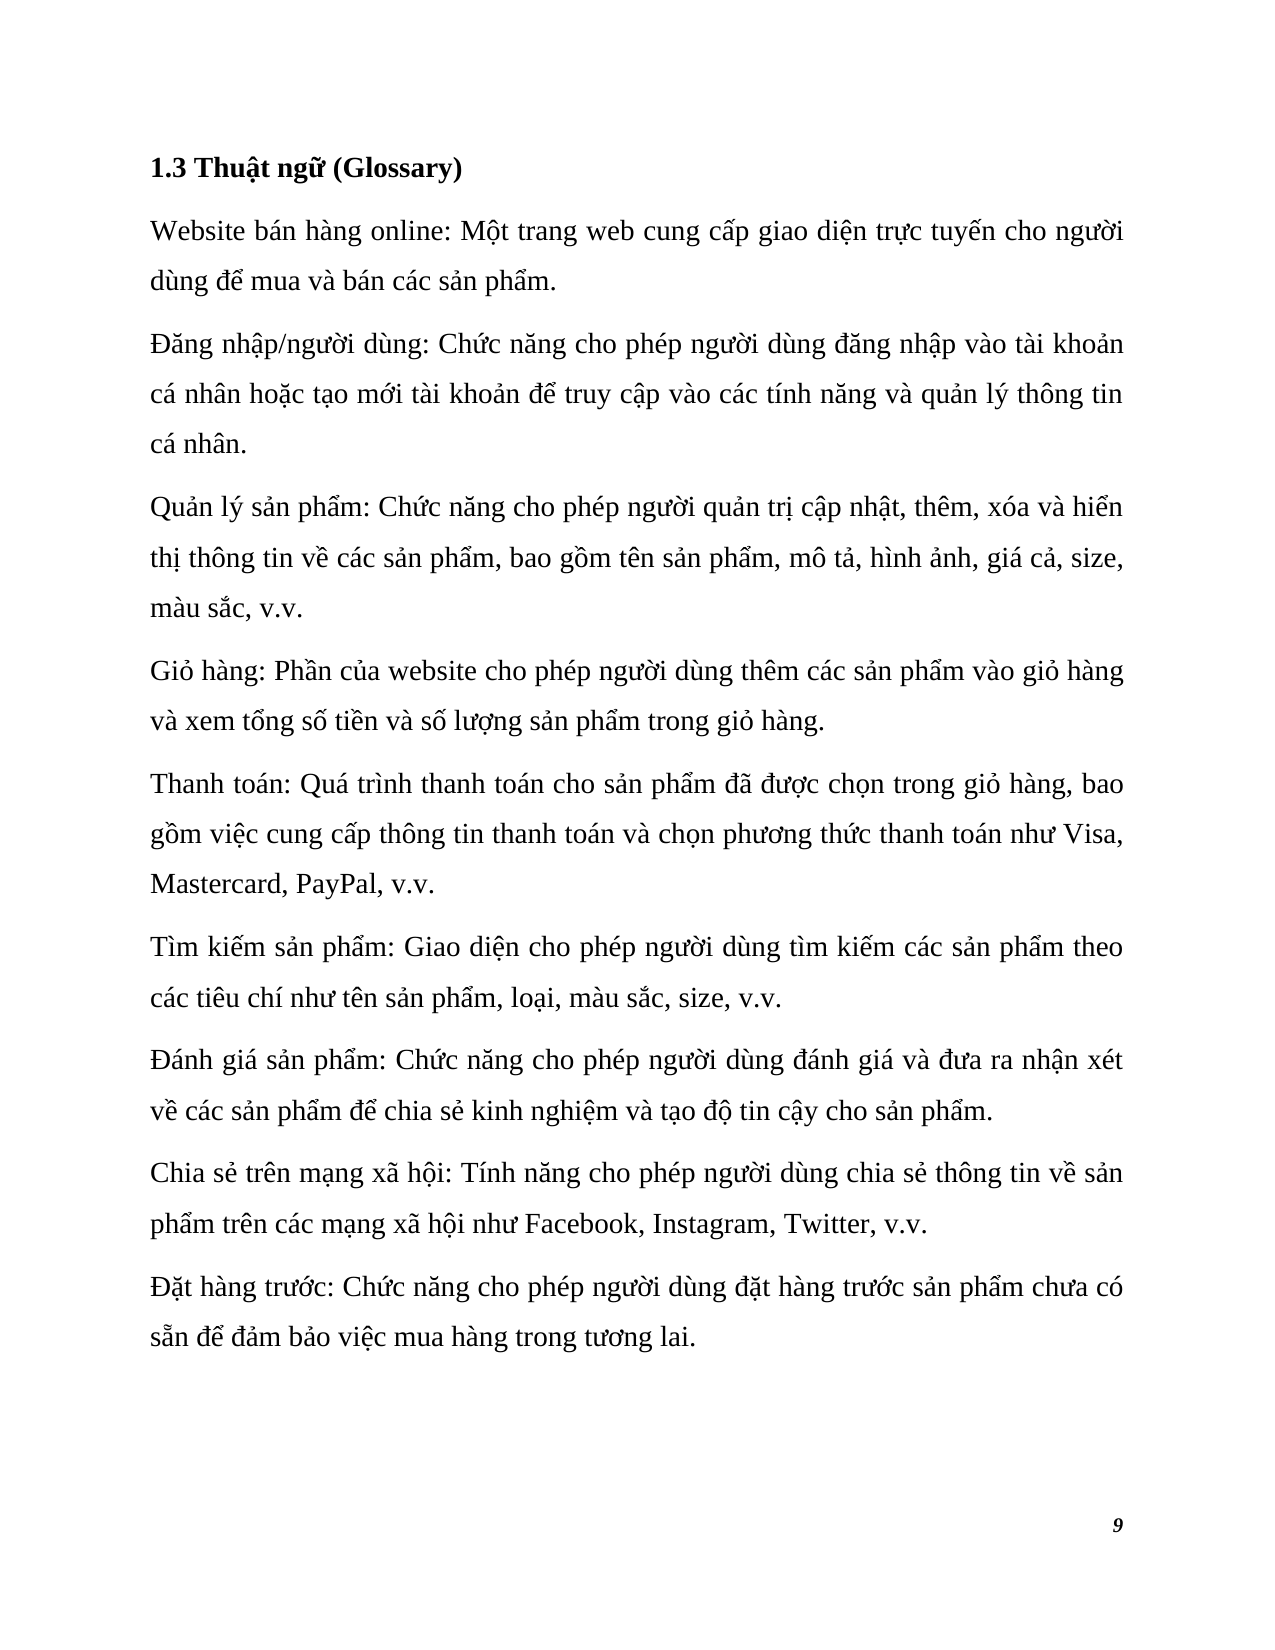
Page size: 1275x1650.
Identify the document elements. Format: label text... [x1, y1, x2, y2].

text Đặt hàng trước: Chức năng cho phép người dùng đặt hàng trước sản phẩm chưa có sẵn để đảm bảo việc mua hàng trong tương lai. [150, 1269, 1125, 1353]
text Quản lý sản phẩm: Chức năng cho phép người quản trị cập nhật, thêm, xóa và hiển thị thông tin về các sản phẩm, bao gồm tên sản phẩm, mô tả, hình ảnh, giá cả, size, màu sắc, v.v. [150, 489, 1125, 623]
text Tìm kiếm sản phẩm: Giao diện cho phép người dùng tìm kiếm các sản phẩm theo các tiêu chí như tên sản phẩm, loại, màu sắc, size, v.v. [150, 929, 1125, 1013]
text Chia sẻ trên mạng xã hội: Tính năng cho phép người dùng chia sẻ thông tin về sản phẩm trên các mạng xã hội như Facebook, Instagram, Twitter, v.v. [150, 1156, 1125, 1239]
text Đăng nhập/người dùng: Chức năng cho phép người dùng đăng nhập vào tài khoản cá nhân hoặc tạo mới tài khoản để truy cập vào các tính năng và quản lý thông tin cá nhân. [150, 326, 1125, 460]
subtitle 1.3 Thuật ngữ (Glossary) [150, 150, 1125, 183]
text Website bán hàng online: Một trang web cung cấp giao diện trực tuyến cho người dùng để mua và bán các sản phẩm. [150, 213, 1125, 297]
text Giỏ hàng: Phần của website cho phép người dùng thêm các sản phẩm vào giỏ hàng và xem tổng số tiền và số lượng sản phẩm trong giỏ hàng. [150, 653, 1125, 737]
text Đánh giá sản phẩm: Chức năng cho phép người dùng đánh giá và đưa ra nhận xét về các sản phẩm để chia sẻ kinh nghiệm và tạo độ tin cậy cho sản phẩm. [150, 1042, 1125, 1126]
text Thanh toán: Quá trình thanh toán cho sản phẩm đã được chọn trong giỏ hàng, bao gồm việc cung cấp thông tin thanh toán và chọn phương thức thanh toán như Visa, Mastercard, PayPal, v.v. [150, 766, 1125, 900]
